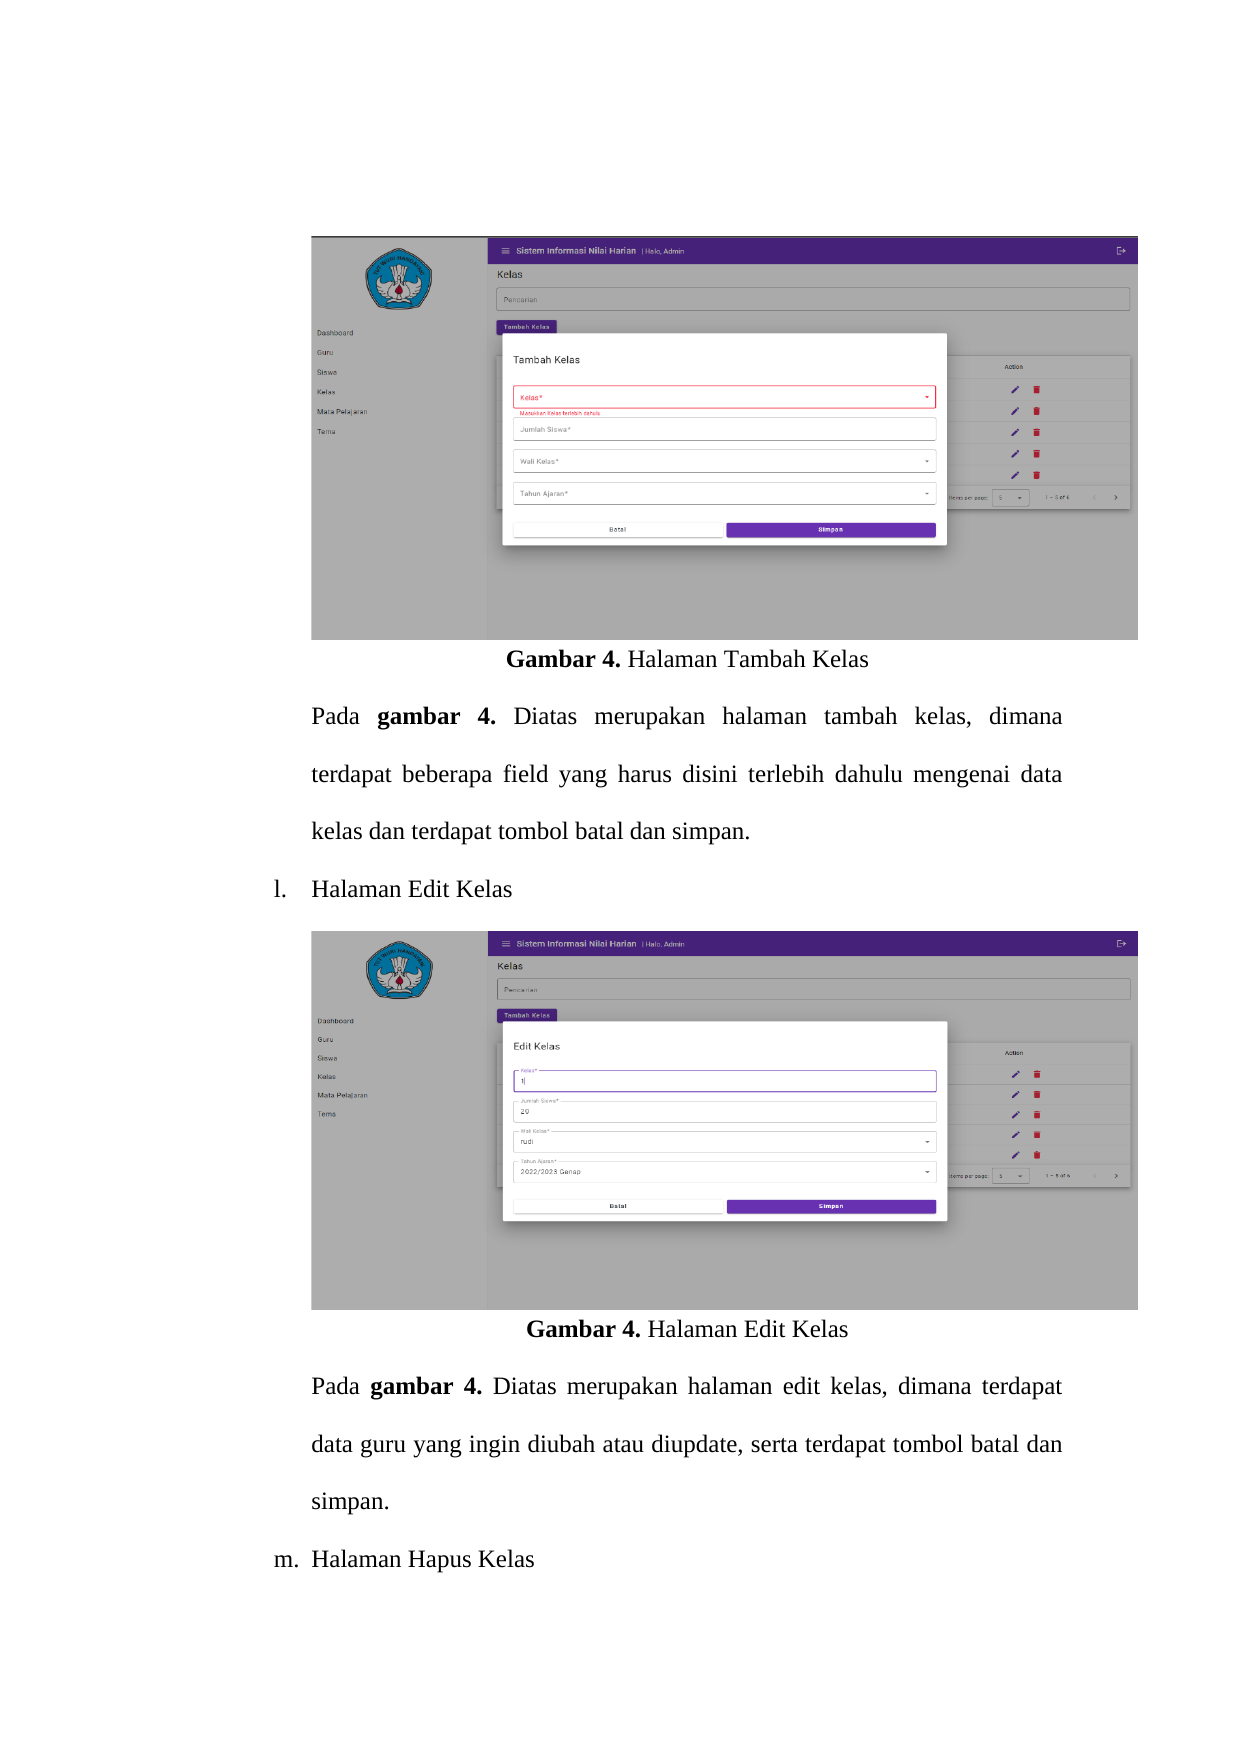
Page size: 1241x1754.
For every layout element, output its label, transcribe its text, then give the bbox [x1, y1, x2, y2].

list Gambar 4. Halaman Edit Kelas [311, 1314, 1063, 1342]
list Halaman Edit Kelas [274, 874, 1063, 902]
list Gambar 4. Halaman Tambah Kelas [311, 644, 1063, 672]
list Halaman Hapus Kelas [274, 1544, 1063, 1572]
list Pada gambar 4. Diatas merupakan halaman edit kelas, dimana terdapat data guru yang ingin diubah atau diupdate, serta terdapat tombol batal dan simpan. [311, 1371, 1063, 1515]
list Pada gambar 4. Diatas merupakan halaman tambah kelas, dimana terdapat beberapa field yang harus disini terlebih dahulu mengenai data kelas dan terdapat tombol batal dan simpan. [311, 701, 1063, 845]
picture [311, 931, 1138, 1310]
picture [311, 236, 1138, 640]
